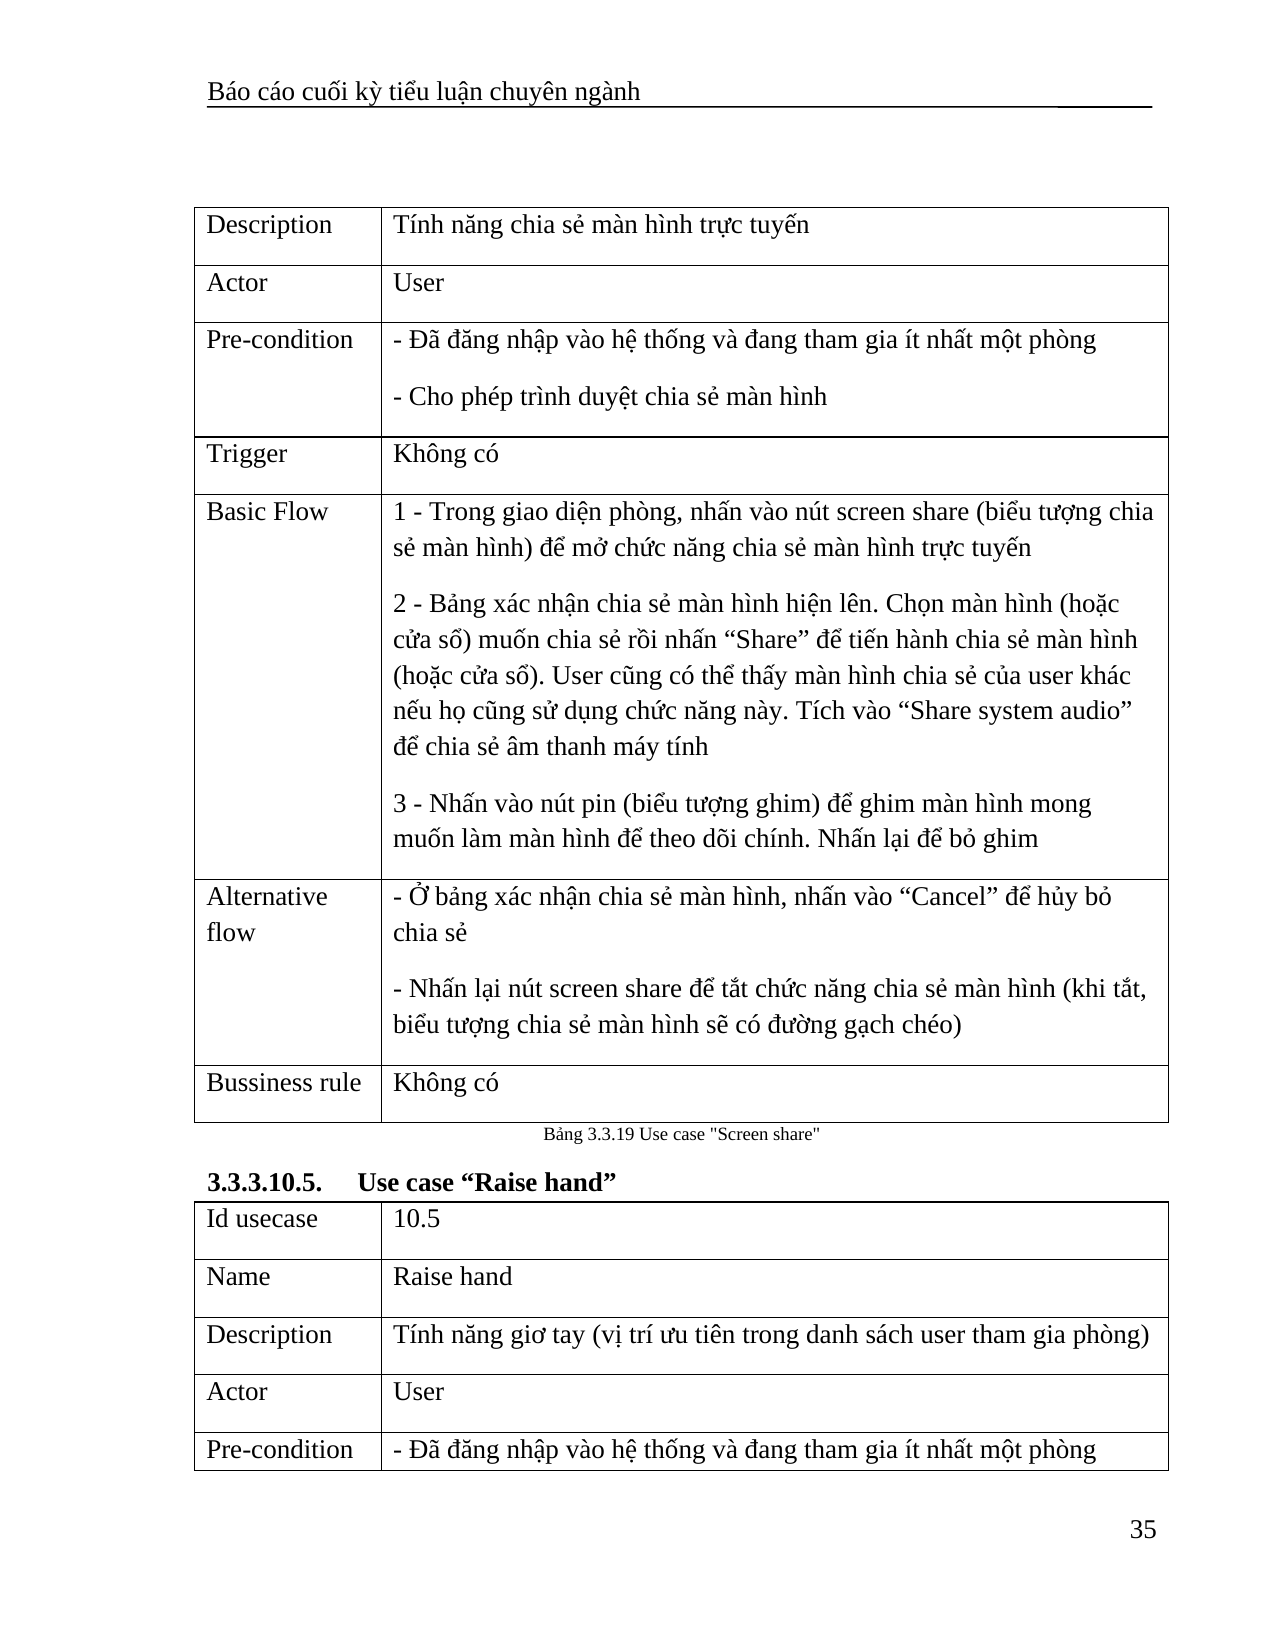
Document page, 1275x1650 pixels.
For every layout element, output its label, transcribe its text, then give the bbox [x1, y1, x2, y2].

table_cell Description [195, 1318, 381, 1374]
table_cell Actor [195, 1375, 381, 1432]
table_cell Name [195, 1260, 381, 1317]
table_cell Basic Flow [195, 495, 381, 879]
table_cell 1 - Trong giao diện phòng, nhấn vào nút screen share (biểu tượng chia sẻ màn hình) để mở chức năng chia sẻ màn hình trực tuyến 2 - Bảng xác nhận chia sẻ màn hình hiện lên. Chọn màn hình (hoặc cửa sổ) muốn chia sẻ rồi nhấn “Share” để tiến hành chia sẻ màn hình (hoặc cửa sổ). User cũng có thể thấy màn hình chia sẻ của user khác nếu họ cũng sử dụng chức năng này. Tích vào “Share system audio” để chia sẻ âm thanh máy tính 3 - Nhấn vào nút pin (biểu tượng ghim) để ghim màn hình mong muốn làm màn hình để theo dõi chính. Nhấn lại để bỏ ghim [382, 495, 1168, 879]
subtitle Use case “Raise hand” [207, 1166, 1156, 1197]
table_header 10.5 [382, 1203, 1168, 1259]
table_cell Tính năng giơ tay (vị trí ưu tiên trong danh sách user tham gia phòng) [382, 1318, 1168, 1374]
table_cell Actor [195, 266, 381, 322]
table_cell - Đã đăng nhập vào hệ thống và đang tham gia ít nhất một phòng - Cho phép trình duyệt chia sẻ màn hình [382, 323, 1168, 436]
table_header Id usecase [195, 1203, 381, 1259]
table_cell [382, 1433, 1168, 1470]
table_cell Description [195, 208, 381, 264]
table_cell Pre-condition [195, 1433, 381, 1470]
table_cell Bussiness rule [195, 1066, 381, 1122]
table_cell Trigger [195, 438, 381, 494]
table_cell Pre-condition [195, 323, 381, 436]
table_cell User [382, 266, 1168, 322]
table_cell Không có [382, 438, 1168, 494]
table_cell Raise hand [382, 1260, 1168, 1317]
table_cell - Ở bảng xác nhận chia sẻ màn hình, nhấn vào “Cancel” để hủy bỏ chia sẻ - Nhấn lại nút screen share để tắt chức năng chia sẻ màn hình (khi tắt, biểu tượng chia sẻ màn hình sẽ có đường gạch chéo) [382, 880, 1168, 1065]
table_cell Không có [382, 1066, 1168, 1122]
table_cell Alternative flow [195, 880, 381, 1065]
table_cell User [382, 1375, 1168, 1432]
table_cell Tính năng chia sẻ màn hình trực tuyến [382, 208, 1168, 264]
